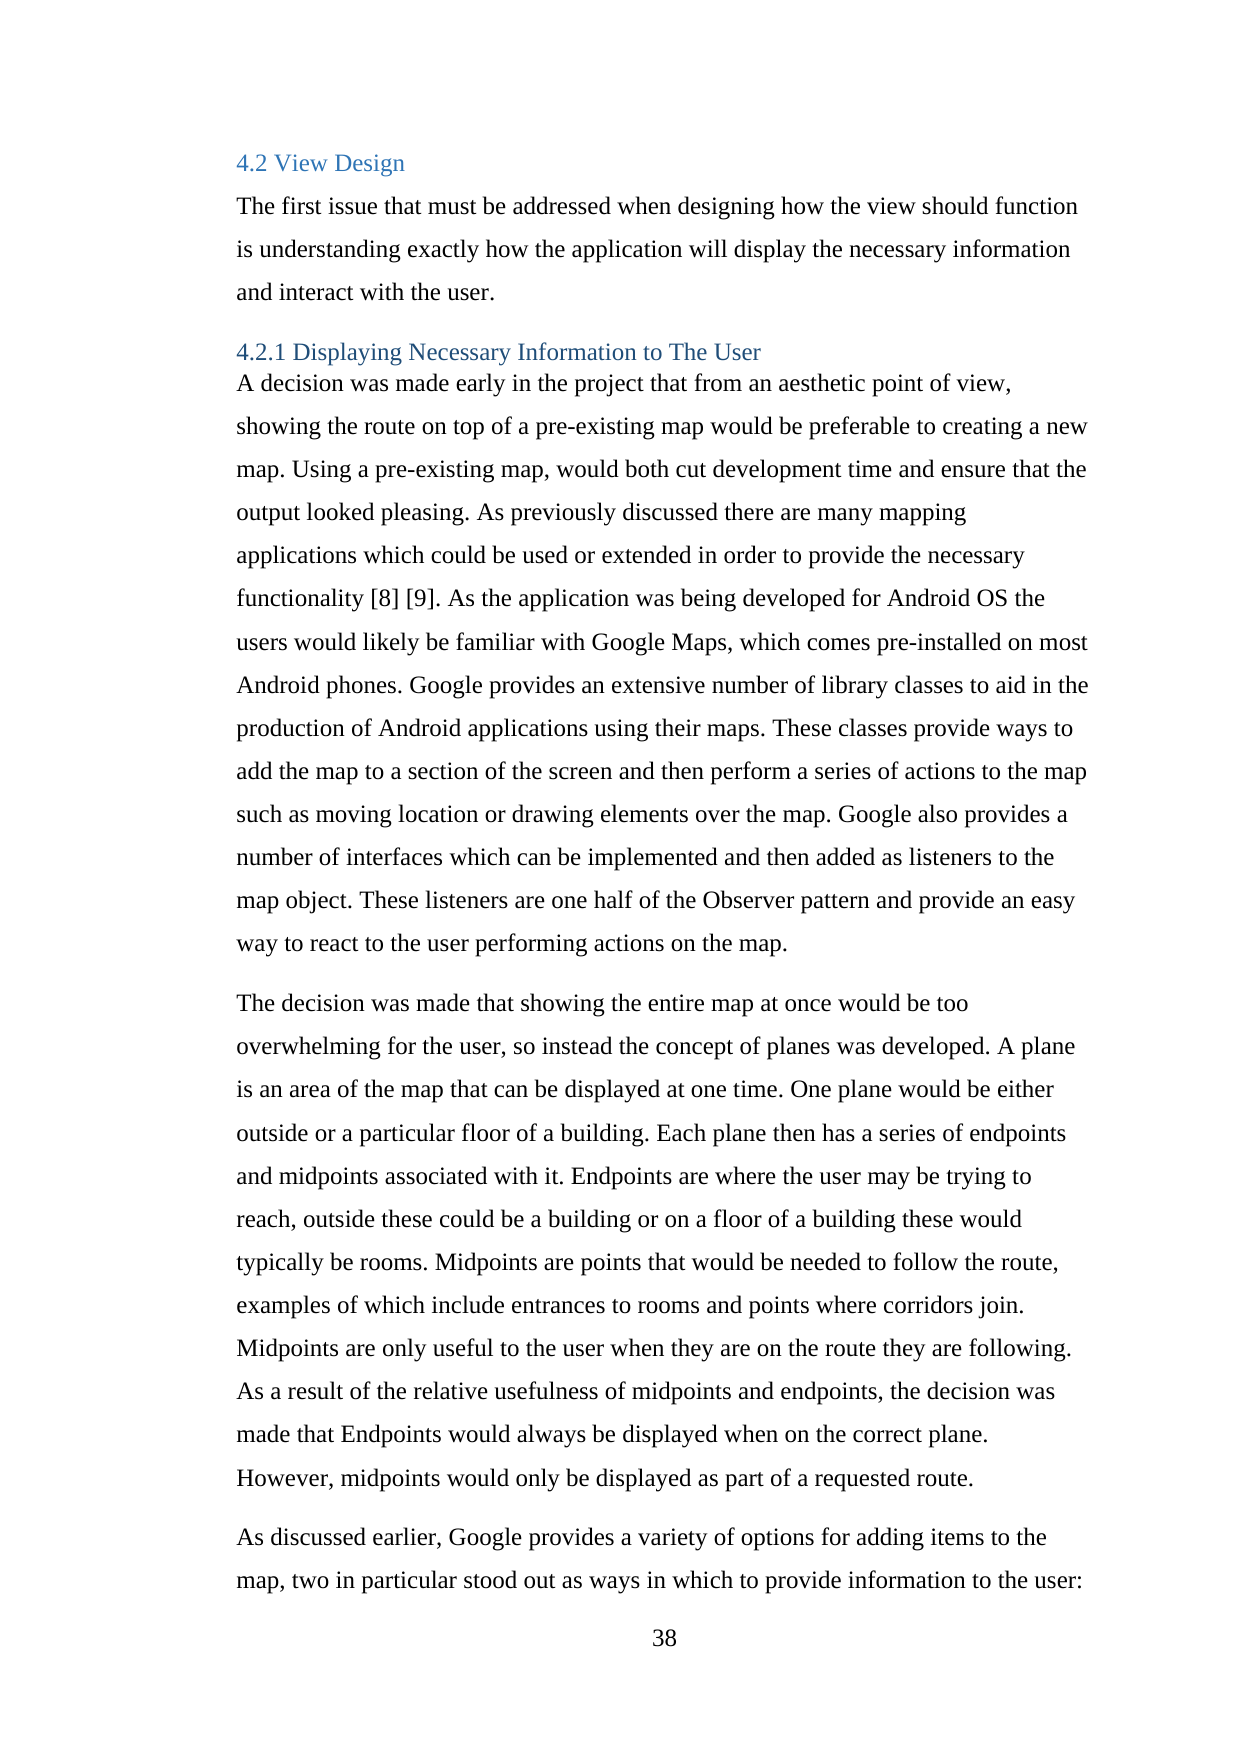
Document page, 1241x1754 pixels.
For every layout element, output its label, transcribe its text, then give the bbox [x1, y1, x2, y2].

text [236, 1522, 1092, 1594]
text A decision was made early in the project that from an aesthetic point of view, showing the route on top of a pre-existing map would be preferable to creating a new map. Using a pre-existing map, would both cut development time and ensure that the output looked pleasing. As previously discussed there are many mapping applications which could be used or extended in order to provide the necessary functionality. As the application was being developed for Android OS the users would likely be familiar with Google Maps, which comes pre-installed on most Android phones. Google provides an extensive number of library classes to aid in the production of Android applications using their maps. These classes provide ways to add the map to a section of the screen and then perform a series of actions to the map such as moving location or drawing elements over the map. Google also provides a number of interfaces which can be implemented and then added as listeners to the map object. These listeners are one half of the Observer pattern and provide an easy way to react to the user performing actions on the map. [236, 368, 1092, 957]
subtitle 4.2.1 Displaying Necessary Information to The User [236, 337, 1092, 366]
subtitle 4.2 View Design [236, 148, 1092, 176]
text The first issue that must be addressed when designing how the view should function is understanding exactly how the application will display the necessary information and interact with the user. [236, 191, 1092, 306]
text The decision was made that showing the entire map at once would be too overwhelming for the user, so instead the concept of planes was developed. A plane is an area of the map that can be displayed at one time. One plane would be either outside or a particular floor of a building. Each plane then has a series of endpoints and midpoints associated with it. Endpoints are where the user may be trying to reach, outside these could be a building or on a floor of a building these would typically be rooms. Midpoints are points that would be needed to follow the route, examples of which include entrances to rooms and points where corridors join. Midpoints are only useful to the user when they are on the route they are following. As a result of the relative usefulness of midpoints and endpoints, the decision was made that Endpoints would always be displayed when on the correct plane. However, midpoints would only be displayed as part of a requested route. [236, 988, 1092, 1491]
